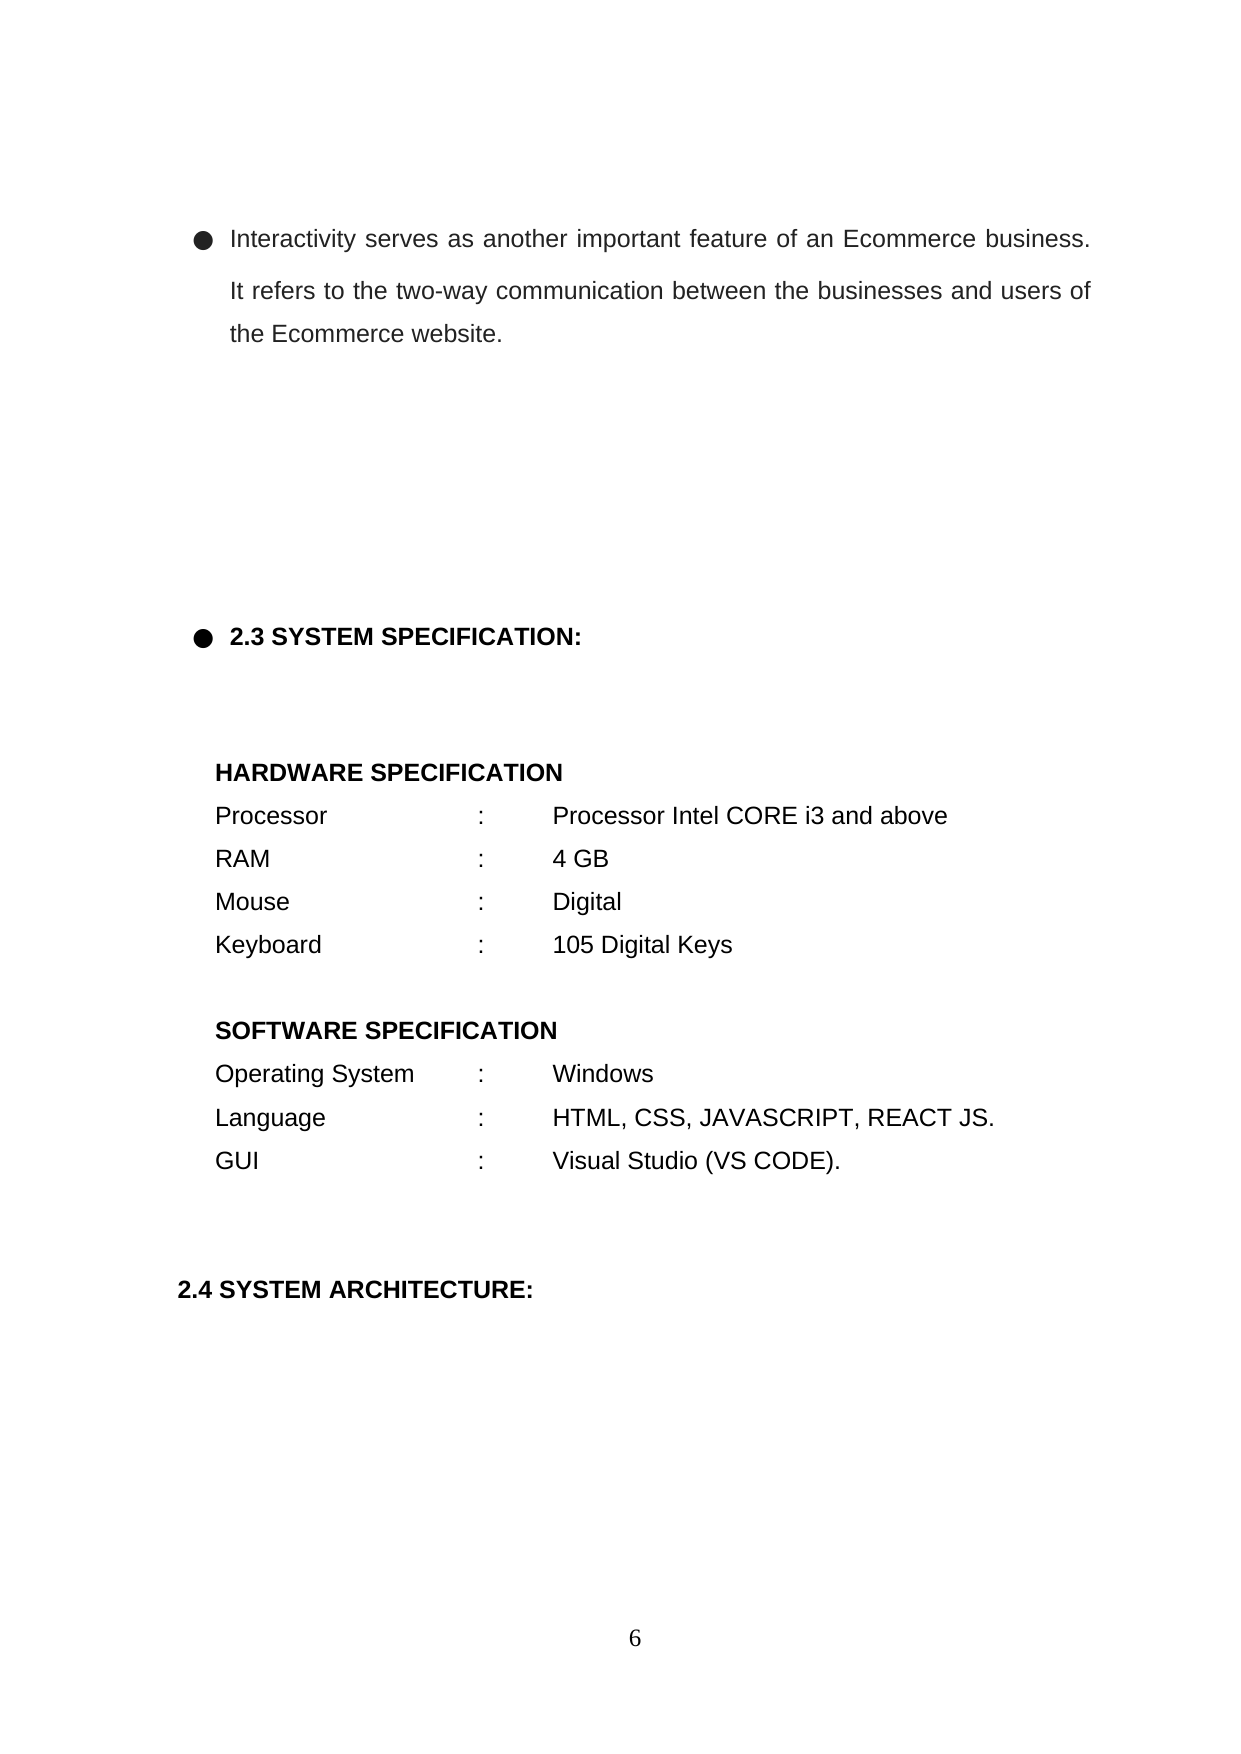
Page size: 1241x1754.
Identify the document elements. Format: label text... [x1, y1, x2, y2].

list 2.3 SYSTEM SPECIFICATION: [192, 608, 1092, 660]
list Interactivity serves as another important feature of an Ecommerce business. It refers to the two-way communication between the businesses and users of the Ecommerce website. [192, 210, 1092, 348]
text Language : HTML, CSS, JAVASCRIPT, REACT JS. [215, 1103, 1092, 1131]
text GUI : Visual Studio (VS CODE). [215, 1146, 1092, 1174]
text 2.4 SYSTEM ARCHITECTURE: [177, 1275, 1110, 1304]
text Mouse : Digital [215, 887, 1092, 916]
text SOFTWARE SPECIFICATION [215, 1016, 1092, 1045]
text Processor : Processor Intel CORE i3 and above [215, 801, 1092, 829]
text Operating System : Windows [215, 1059, 1092, 1088]
text Keyboard : 105 Digital Keys [215, 930, 1092, 959]
text HARDWARE SPECIFICATION [215, 758, 1092, 786]
text RAM : 4 GB [215, 844, 1092, 873]
